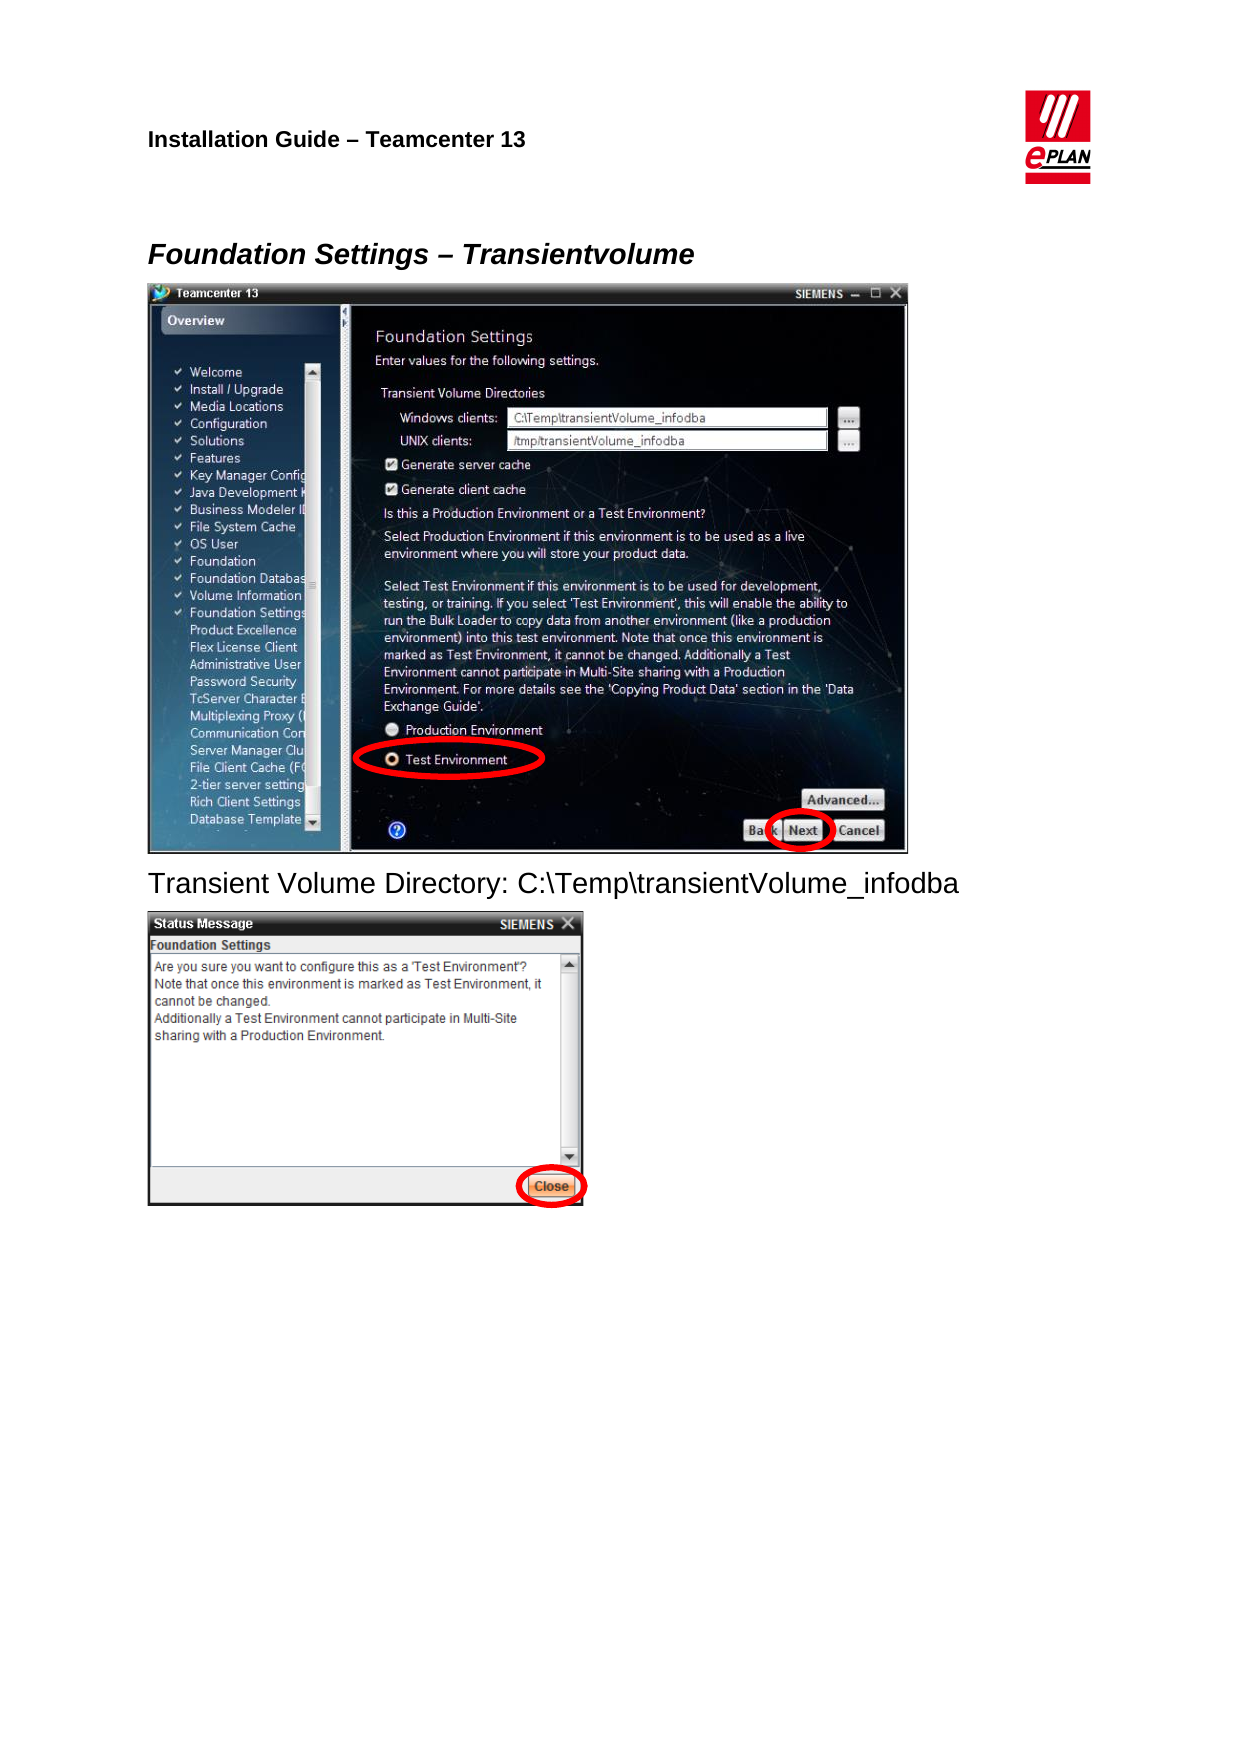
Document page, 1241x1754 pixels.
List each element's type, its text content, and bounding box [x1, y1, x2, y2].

text Transient Volume Directory: C:\Temp\transientVolume_infodba [148, 866, 1092, 899]
picture [147, 283, 909, 854]
picture [523, 1171, 581, 1201]
text Foundation Settings – Transientvolume [148, 237, 1092, 271]
picture [1024, 89, 1091, 184]
picture [570, 1197, 584, 1206]
picture [147, 911, 584, 1206]
